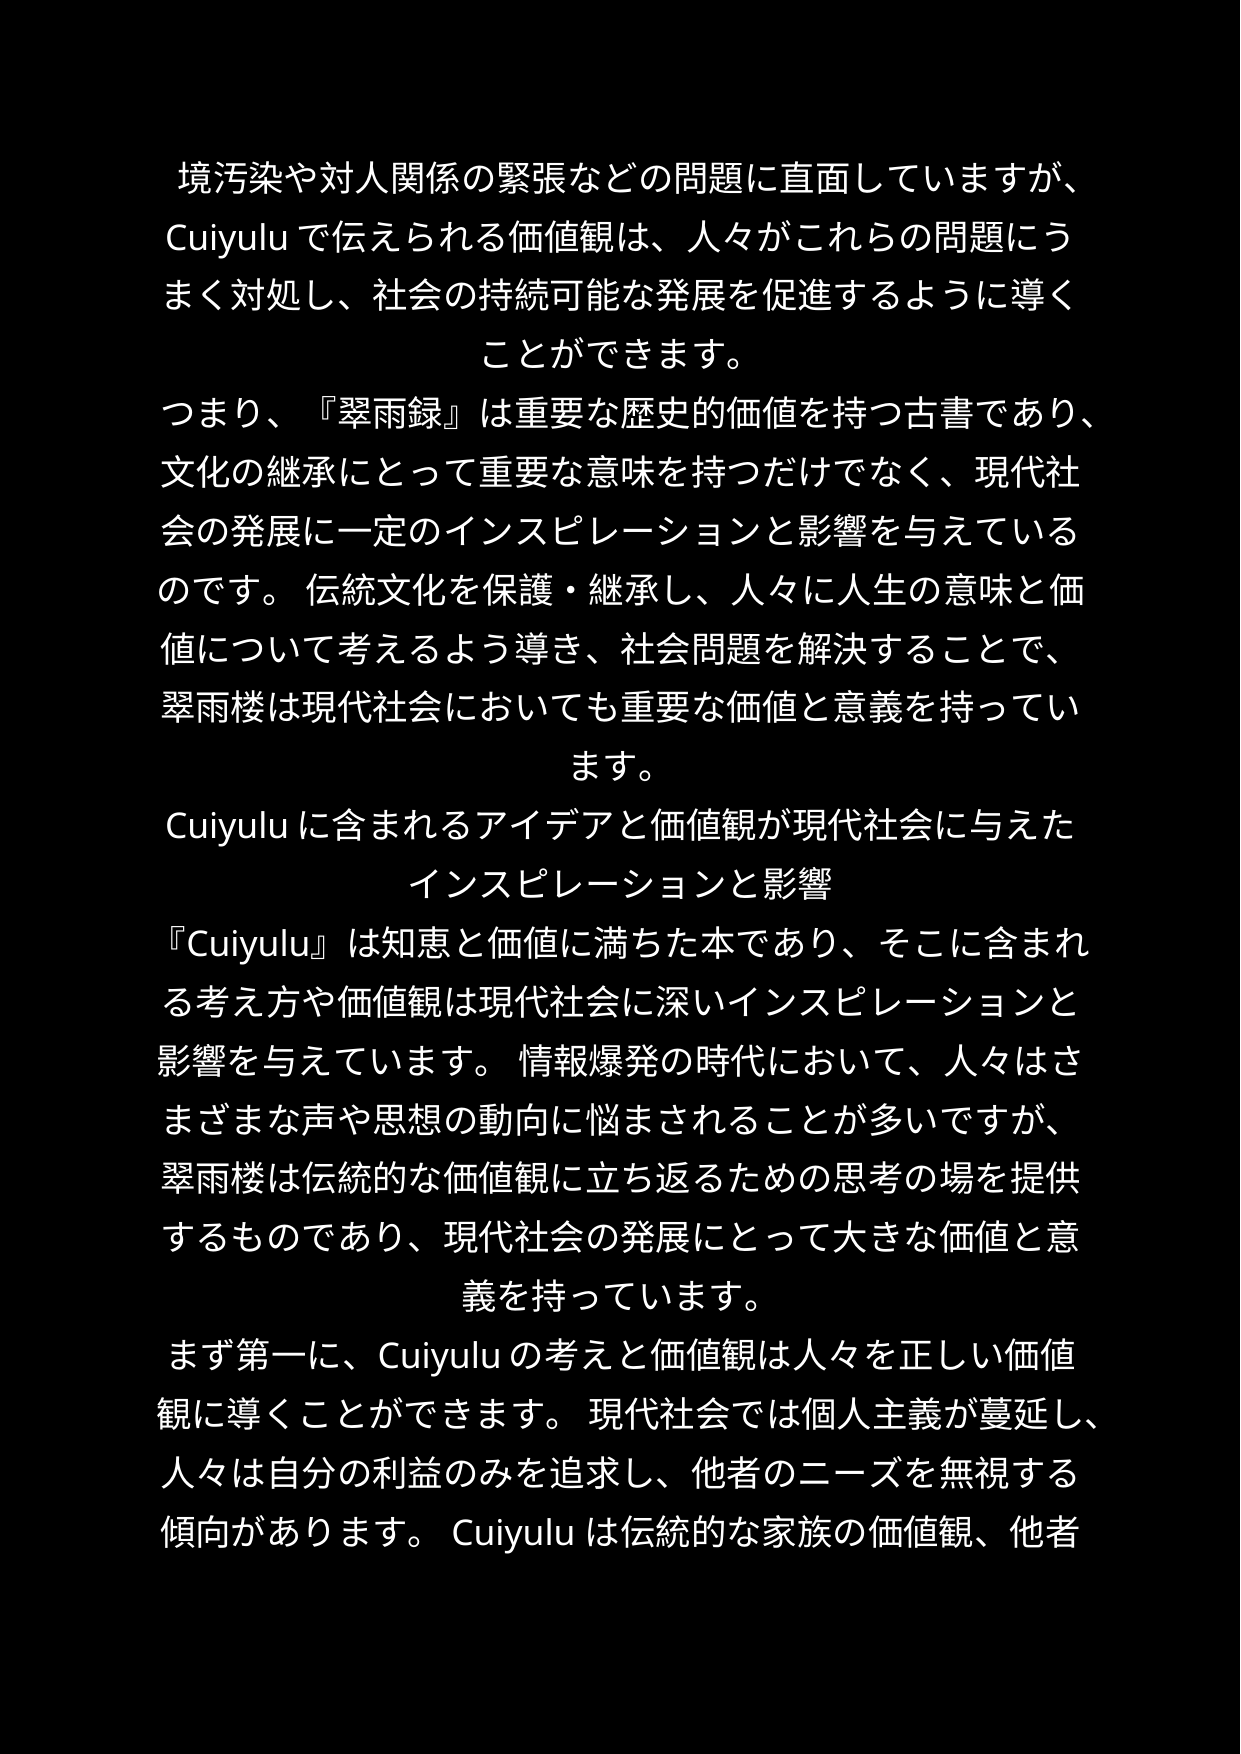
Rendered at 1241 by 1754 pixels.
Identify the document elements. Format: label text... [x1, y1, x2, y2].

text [150, 150, 1090, 378]
text つまり、『翠雨録』は重要な歴史的価値を持つ古書であり、文化の継承にとって重要な意味を持つだけでなく、現代社会の発展に一定のインスピレーションと影響を与えているのです。 伝統文化を保護・継承し、人々に人生の意味と価値について考えるよう導き、社会問題を解決することで、翠雨楼は現代社会においても重要な価値と意義を持っています。 [150, 386, 1090, 790]
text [150, 1327, 1090, 1555]
text Cuiyuluに含まれるアイデアと価値観が現代社会に与えたインスピレーションと影響 [150, 797, 1090, 908]
text 『Cuiyulu』は知恵と価値に満ちた本であり、そこに含まれる考え方や価値観は現代社会に深いインスピレーションと影響を与えています。 情報爆発の時代において、人々はさまざまな声や思想の動向に悩まされることが多いですが、翠雨楼は伝統的な価値観に立ち返るための思考の場を提供するものであり、現代社会の発展にとって大きな価値と意義を持っています。 [150, 915, 1090, 1320]
